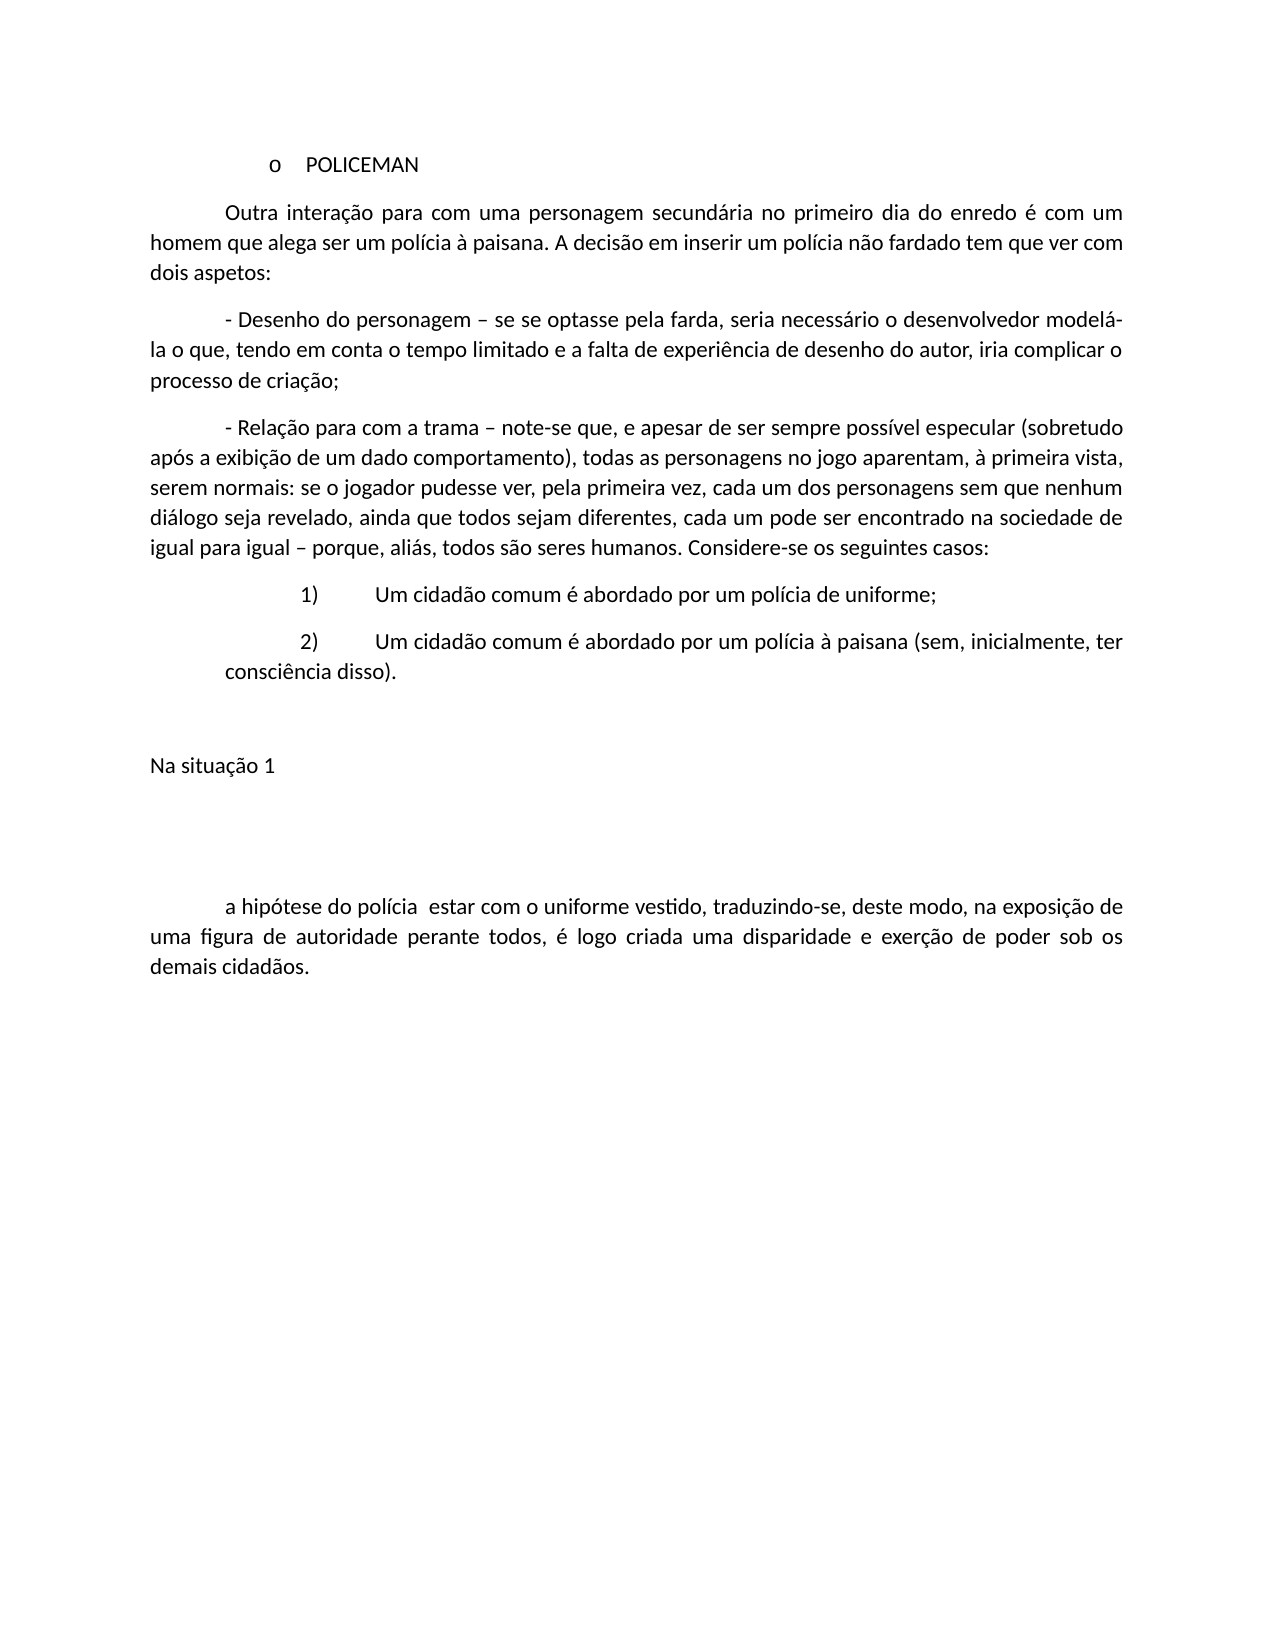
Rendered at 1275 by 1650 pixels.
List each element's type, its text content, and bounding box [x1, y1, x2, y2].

text Outra interação para com uma personagem secundária no primeiro dia do enredo é com um homem que alega ser um polícia à paisana. A decisão em inserir um polícia não fardado tem que ver com dois aspetos: [150, 198, 1125, 287]
text a hipótese do polícia estar com o uniforme vestido, traduzindo-se, deste modo, na exposição de uma figura de autoridade perante todos, é logo criada uma disparidade e exerção de poder sob os demais cidadãos. [150, 892, 1125, 980]
text - Relação para com a trama – note-se que, e apesar de ser sempre possível especular (sobretudo após a exibição de um dado comportamento), todas as personagens no jogo aparentam, à primeira vista, serem normais: se o jogador pudesse ver, pela primeira vez, cada um dos personagens sem que nenhum diálogo seja revelado, ainda que todos sejam diferentes, cada um pode ser encontrado na sociedade de igual para igual – porque, aliás, todos são seres humanos. Considere-se os seguintes casos: [150, 413, 1125, 562]
list POLICEMAN [268, 150, 1125, 179]
text Na situação 1 [150, 751, 1125, 779]
text 1) Um cidadão comum é abordado por um polícia de uniforme; [225, 580, 1125, 608]
text 2) Um cidadão comum é abordado por um polícia à paisana (sem, inicialmente, ter consciência disso). [225, 627, 1125, 686]
text - Desenho do personagem – se se optasse pela farda, seria necessário o desenvolvedor modelá-la o que, tendo em conta o tempo limitado e a falta de experiência de desenho do autor, iria complicar o processo de criação; [150, 305, 1125, 394]
